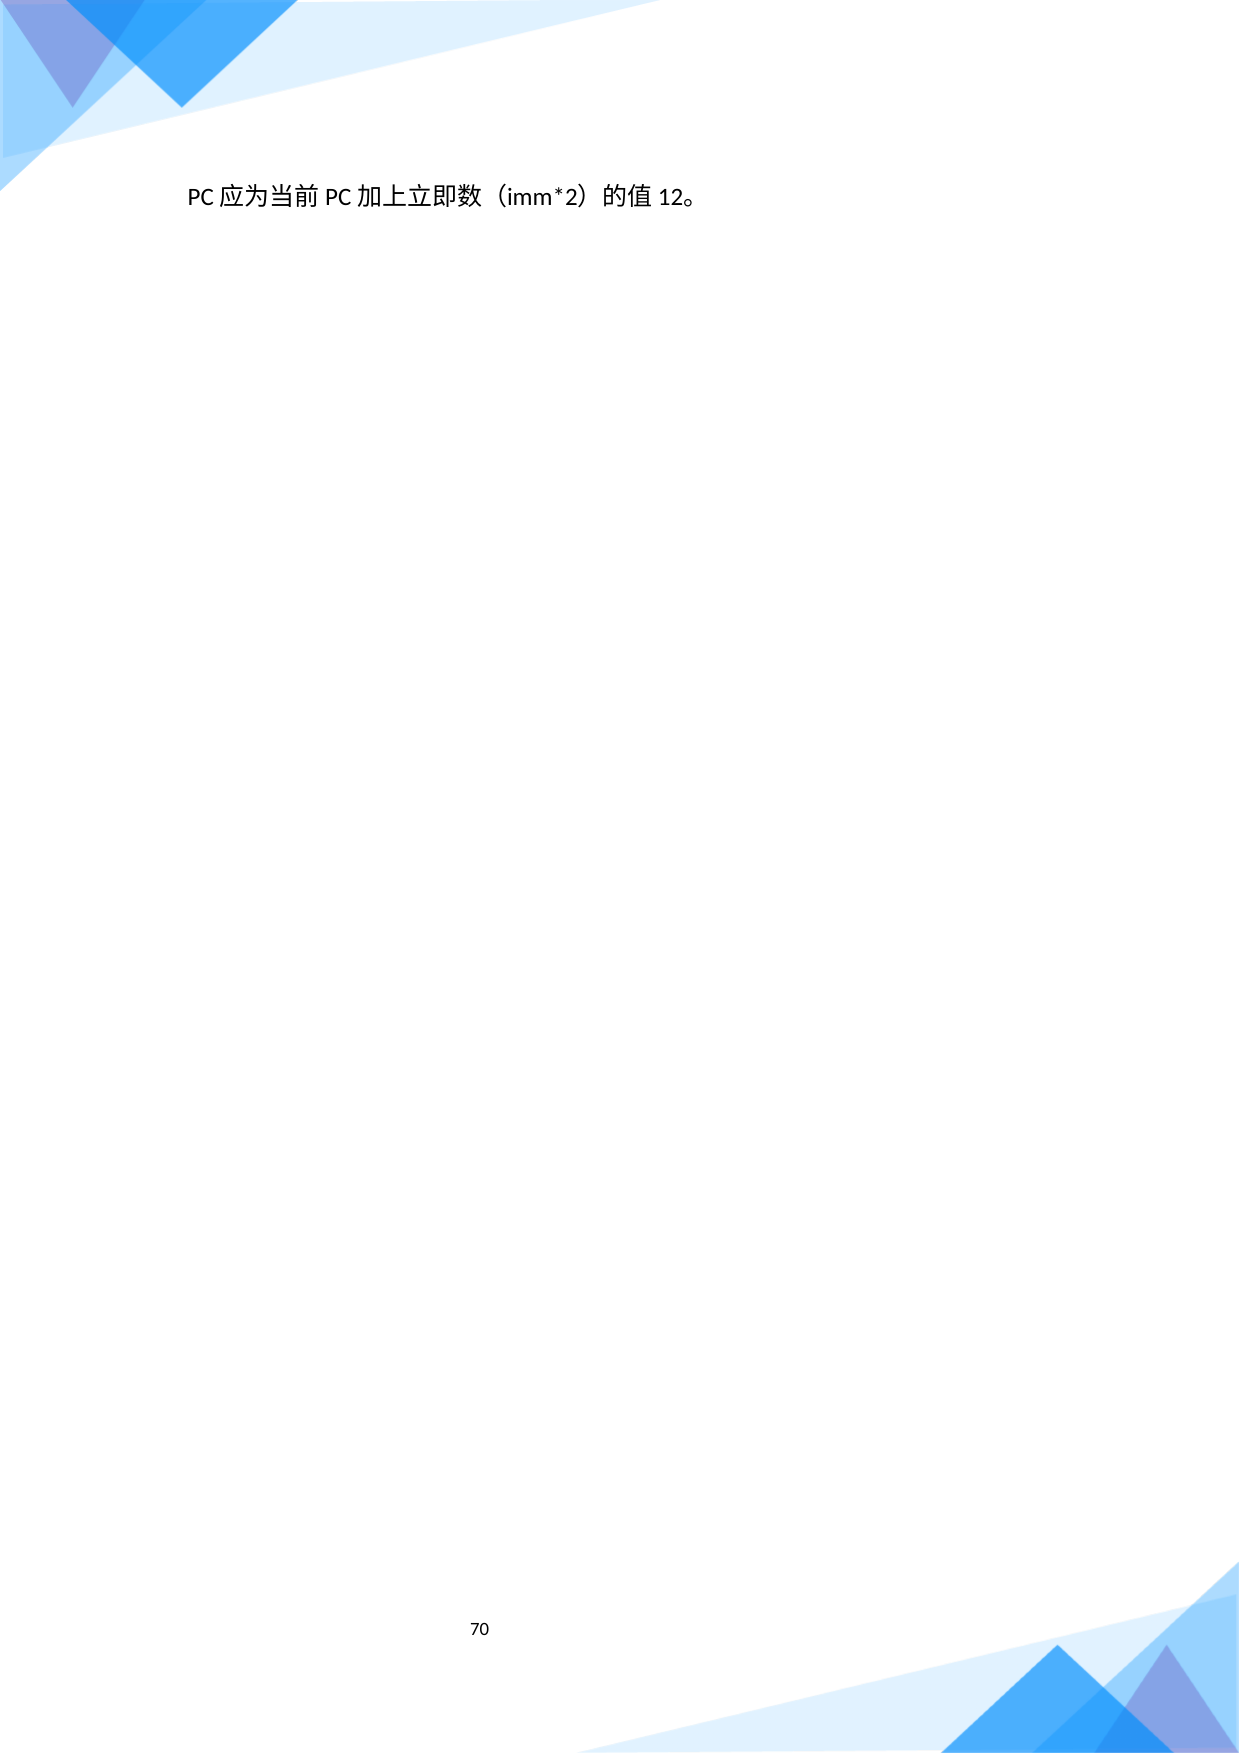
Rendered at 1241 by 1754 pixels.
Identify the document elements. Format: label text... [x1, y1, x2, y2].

picture [576, 1562, 1238, 1752]
picture [0, 0, 663, 191]
text 这里是mem_r[]寄存器中，取mem_r[1]处的数据：0000 0001，取mem_r[2]处的数据：0000 0002，mem_r[1]处的数据小于mem_r[2]处的数据，因此下周期 PC 应为当前 PC 加上立即数（imm*2）的值12。 [187, 162, 1053, 227]
